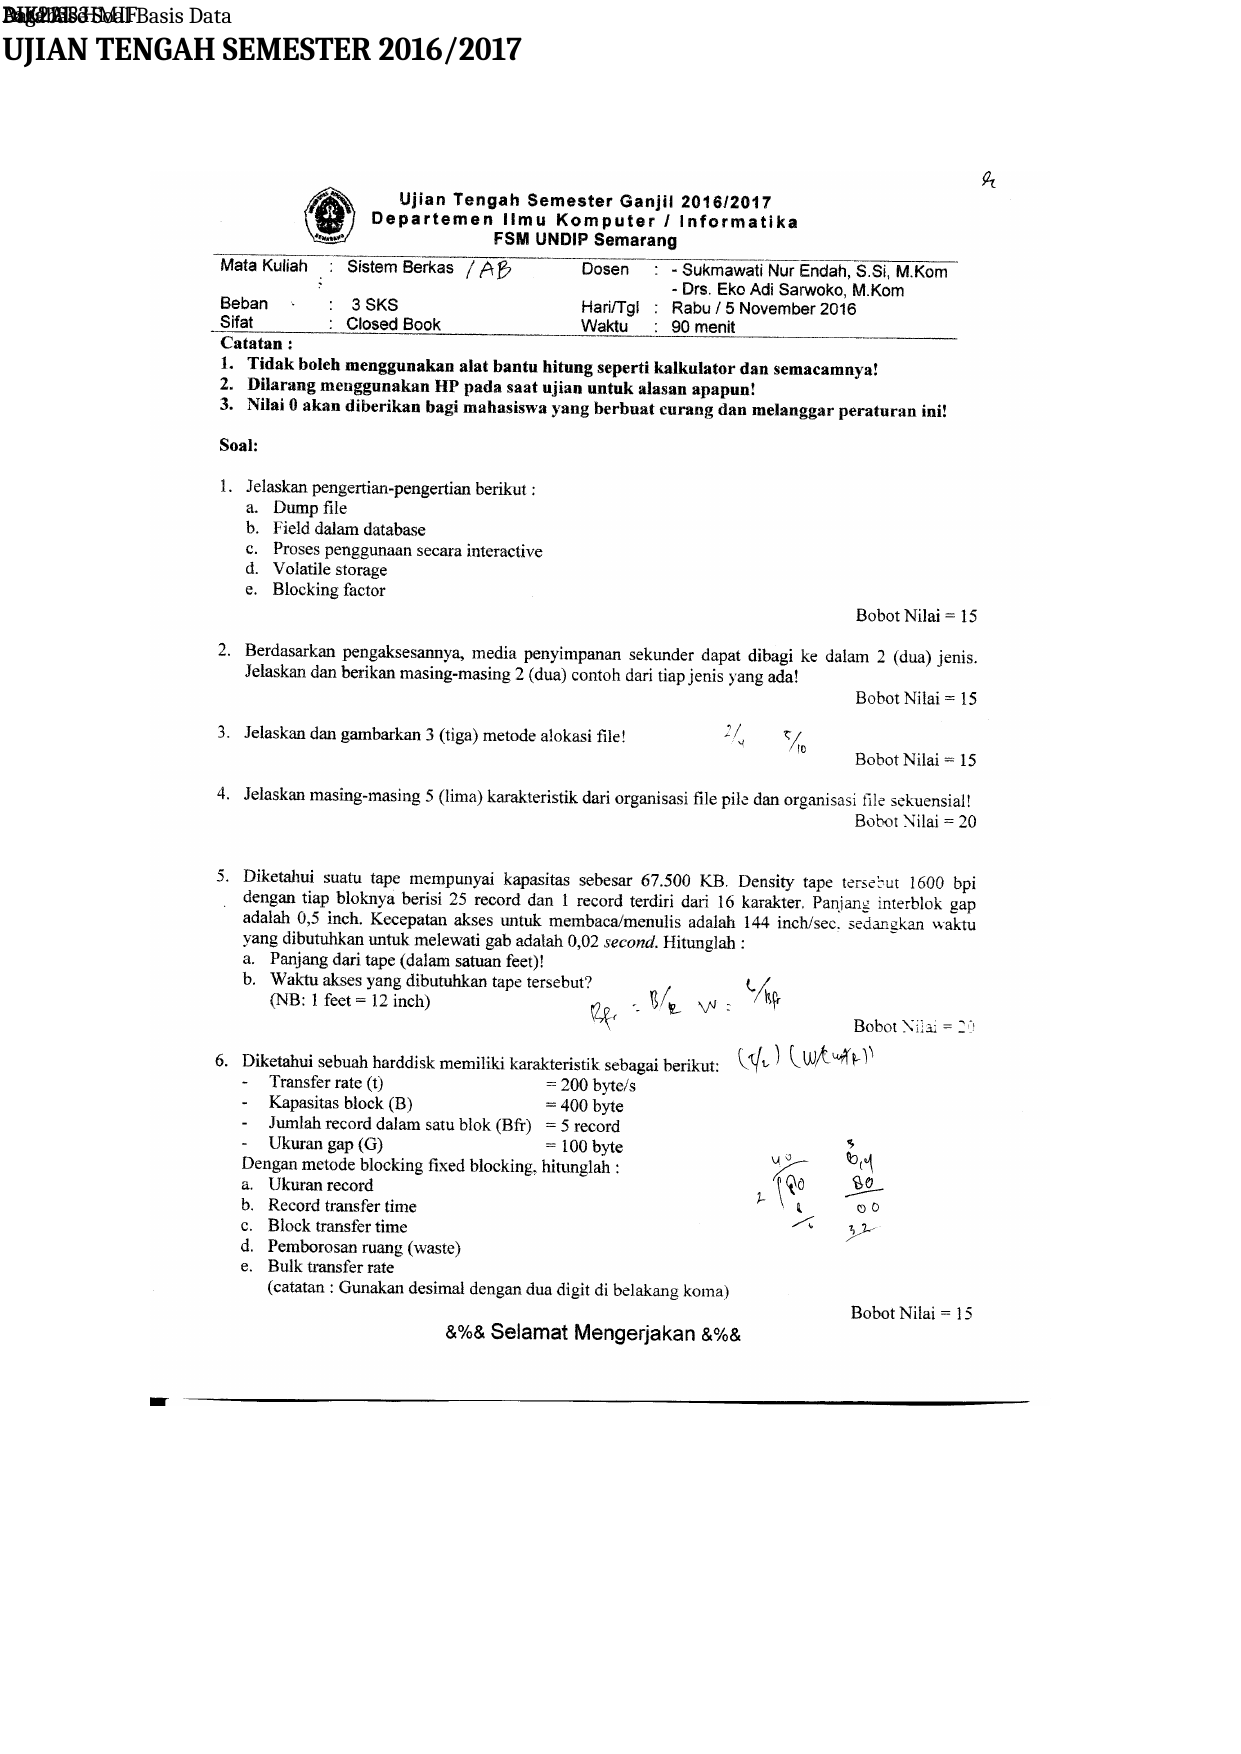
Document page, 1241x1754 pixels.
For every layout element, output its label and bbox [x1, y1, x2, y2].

picture [150, 171, 1051, 1406]
